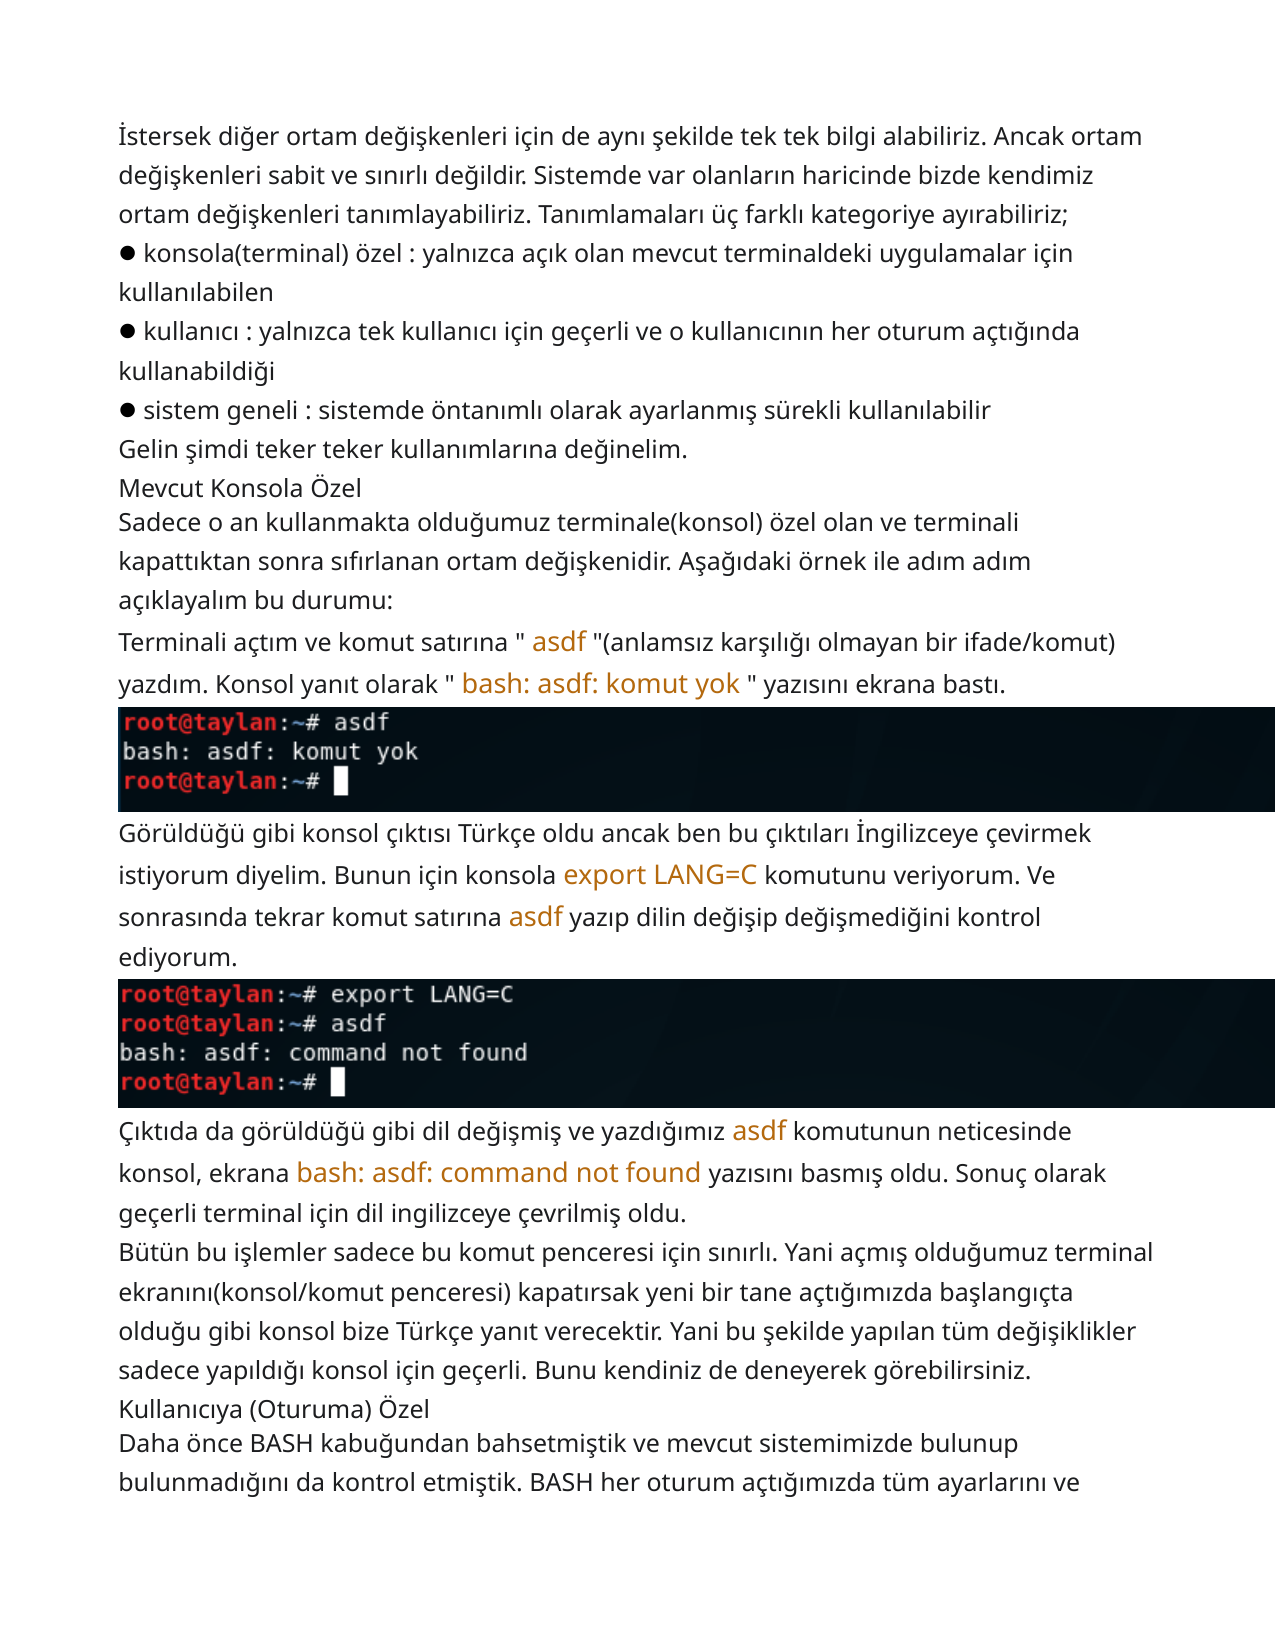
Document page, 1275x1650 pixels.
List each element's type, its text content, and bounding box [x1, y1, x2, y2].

subtitle Kullanıcıya (Oturuma) Özel [118, 1392, 1157, 1426]
list konsola(terminal) özel : yalnızca açık olan mevcut terminaldeki uygulamalar için kullanılabilen [118, 236, 1157, 309]
list kullanıcı : yalnızca tek kullanıcı için geçerli ve o kullanıcının her oturum açtığında kullanabildiği [118, 314, 1157, 387]
text Gelin şimdi teker teker kullanımlarına değinelim. [118, 431, 1157, 466]
picture [118, 707, 1275, 812]
list sistem geneli : sistemde öntanımlı olarak ayarlanmış sürekli kullanılabilir [118, 392, 1157, 426]
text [118, 1426, 1157, 1499]
text Çıktıda da görüldüğü gibi dil değişmiş ve yazdığımız asdf komutunun neticesinde konsol, ekrana bash: asdf: command not found yazısını basmış oldu. Sonuç olarak geçerli terminal için dil ingilizceye çevrilmiş oldu. [118, 1111, 1157, 1230]
text Terminali açtım ve komut satırına " asdf "(anlamsız karşılığı olmayan bir ifade/komut) yazdım. Konsol yanıt olarak " bash: asdf: komut yok " yazısını ekrana bastı. [118, 622, 1157, 701]
text Bütün bu işlemler sadece bu komut penceresi için sınırlı. Yani açmış olduğumuz terminal ekranını(konsol/komut penceresi) kapatırsak yeni bir tane açtığımızda başlangıçta olduğu gibi konsol bize Türkçe yanıt verecektir. Yani bu şekilde yapılan tüm değişiklikler sadece yapıldığı konsol için geçerli. Bunu kendiniz de deneyerek görebilirsiniz. [118, 1235, 1157, 1387]
picture [118, 979, 1275, 1108]
text Sadece o an kullanmakta olduğumuz terminale(konsol) özel olan ve terminali kapattıktan sonra sıfırlanan ortam değişkenidir. Aşağıdaki örnek ile adım adım açıklayalım bu durumu: [118, 505, 1157, 617]
text Görüldüğü gibi konsol çıktısı Türkçe oldu ancak ben bu çıktıları İngilizceye çevirmek istiyorum diyelim. Bunun için konsola export LANG=C komutunu veriyorum. Ve sonrasında tekrar komut satırına asdf yazıp dilin değişip değişmediğini kontrol ediyorum. [118, 816, 1157, 974]
text İstersek diğer ortam değişkenleri için de aynı şekilde tek tek bilgi alabiliriz. Ancak ortam değişkenleri sabit ve sınırlı değildir. Sistemde var olanların haricinde bizde kendimiz ortam değişkenleri tanımlayabiliriz. Tanımlamaları üç farklı kategoriye ayırabiliriz; [118, 118, 1157, 231]
subtitle Mevcut Konsola Özel [118, 471, 1157, 505]
